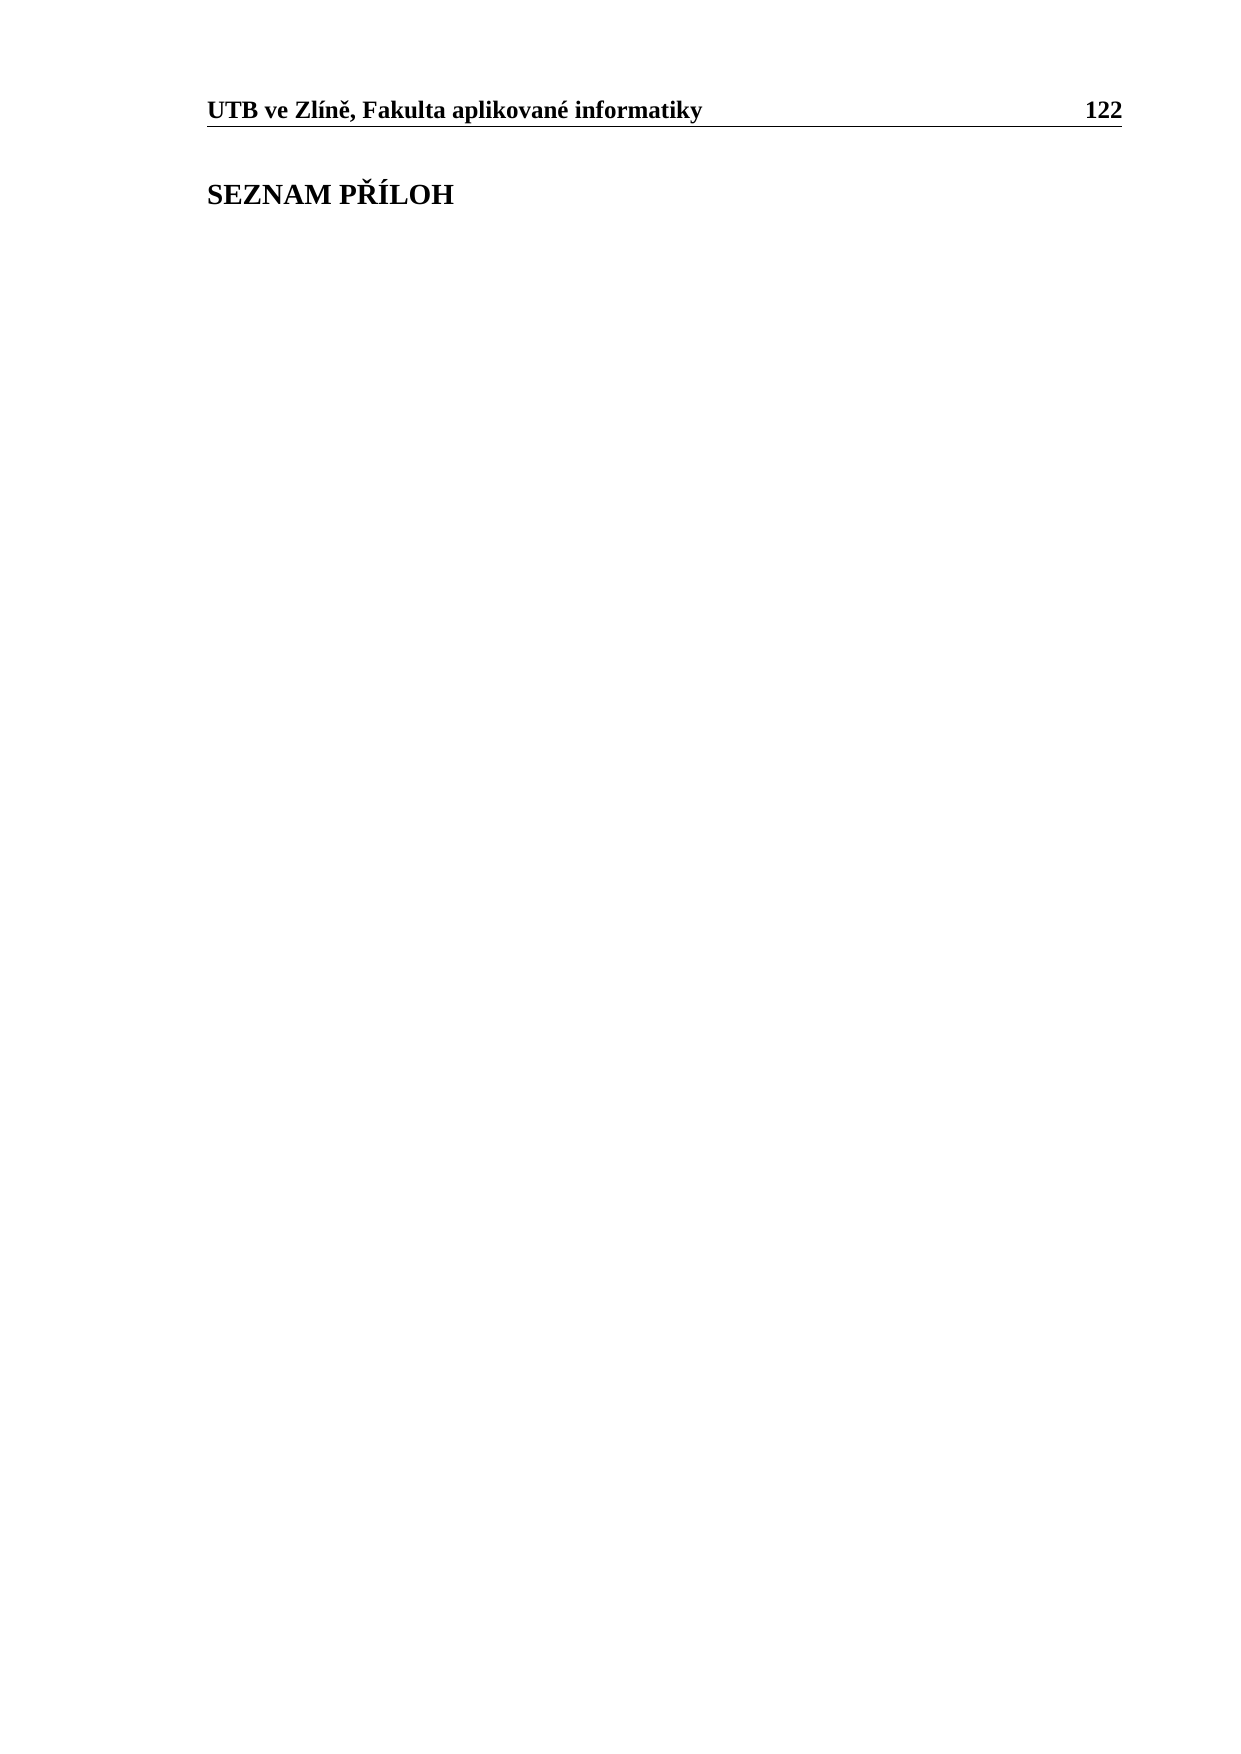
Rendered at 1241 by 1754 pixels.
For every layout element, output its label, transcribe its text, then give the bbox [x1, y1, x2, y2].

text Seznam Příloh [207, 177, 1122, 211]
